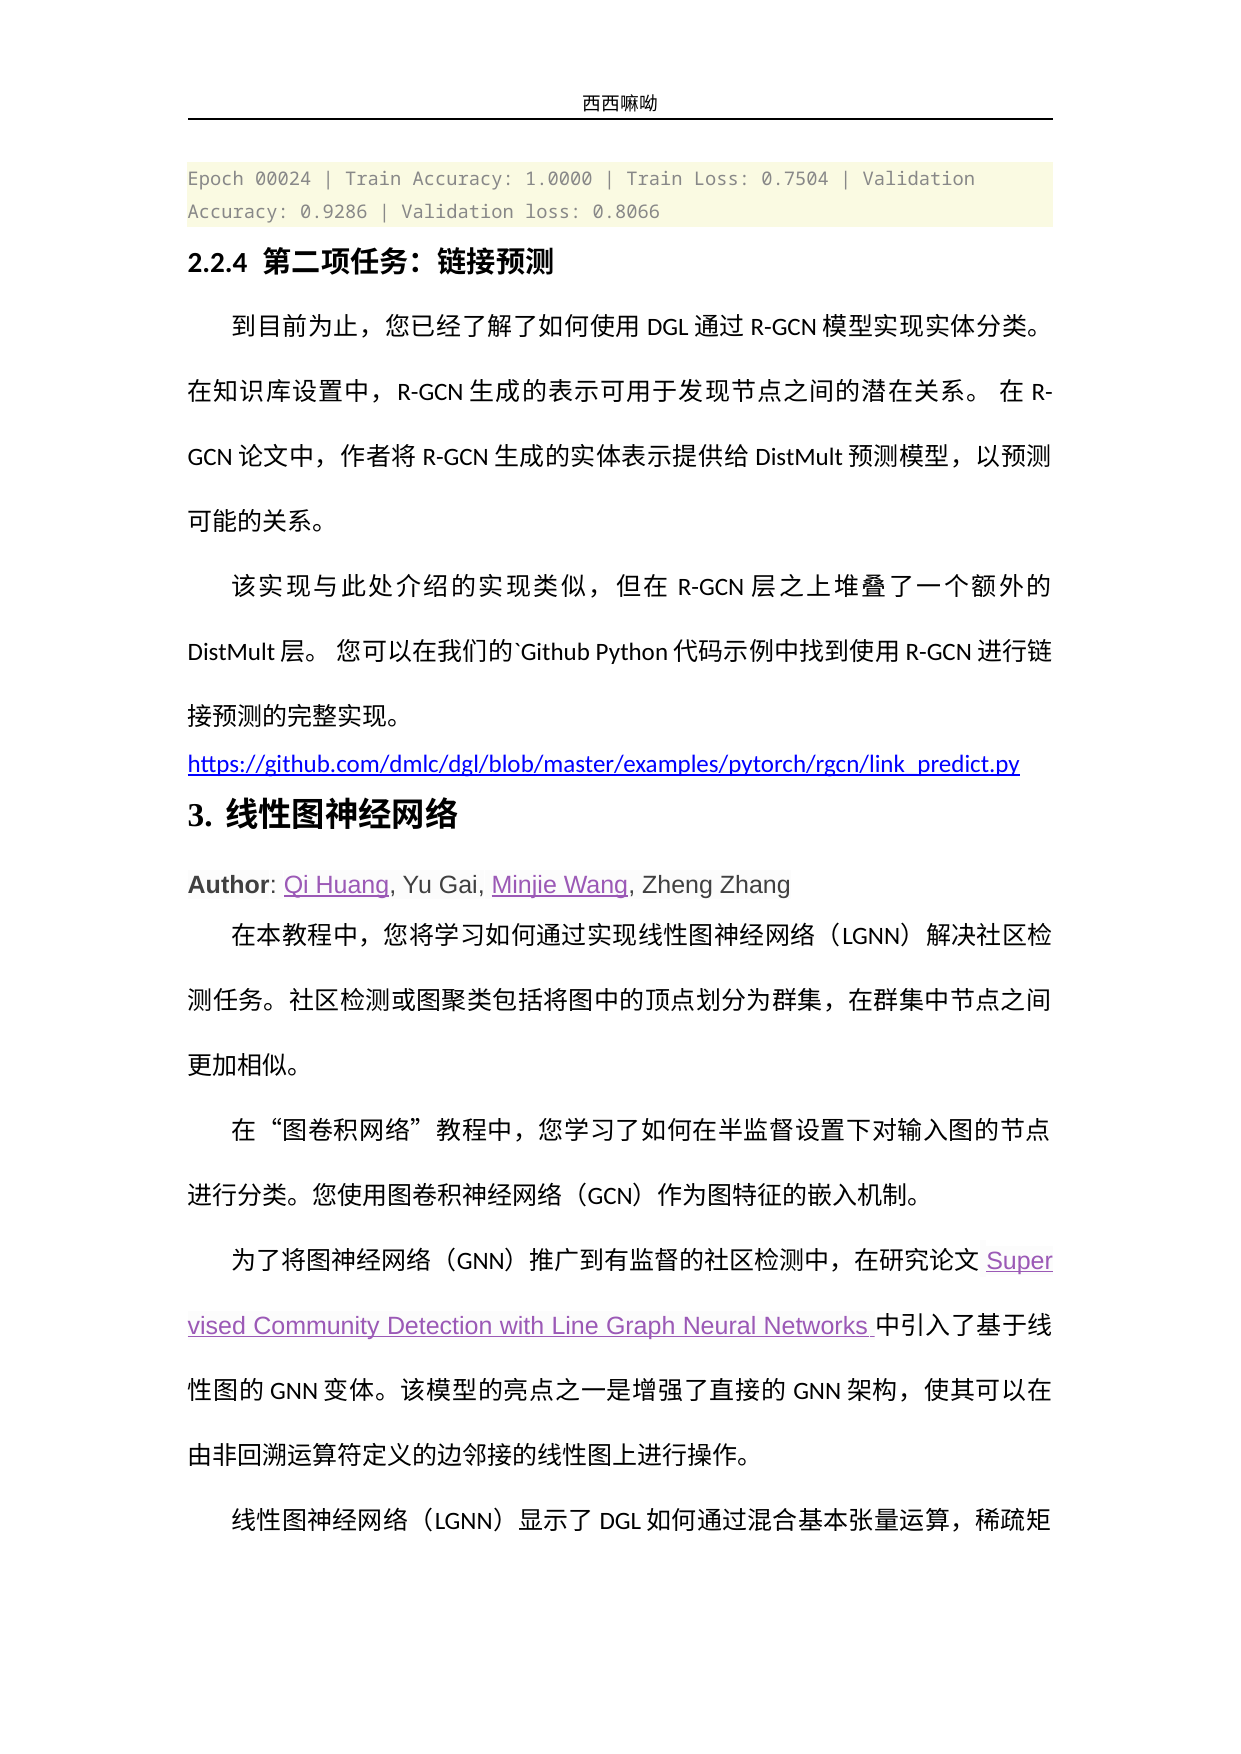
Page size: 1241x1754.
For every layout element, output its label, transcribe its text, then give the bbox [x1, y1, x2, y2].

text https://github.com/dmlc/dgl/blob/master/examples/pytorch/rgcn/link_predict.py [187, 747, 1053, 779]
text 该实现与此处介绍的实现类似，但在R-GCN层之上堆叠了一个额外的DistMult层。 您可以在我们的`Github Python代码示例中找到使用R-GCN进行链接预测的完整实现。 [187, 552, 1053, 747]
text 在“图卷积网络”教程中，您学习了如何在半监督设置下对输入图的节点进行分类。您使用图卷积神经网络（GCN）作为图特征的嵌入机制。 [187, 1096, 1053, 1226]
subtitle 第二项任务：链接预测 [187, 227, 1053, 292]
text Author: Qi Huang, Yu Gai, Minjie Wang, Zheng Zhang [187, 868, 1053, 901]
text 为了将图神经网络（GNN）推广到有监督的社区检测中，在研究论文 Supervised Community Detection with Line Graph Neural Networks中引入了基于线性图的GNN变体。该模型的亮点之一是增强了直接的GNN架构，使其可以在由非回溯运算符定义的边邻接的线性图上进行操作。 [187, 1226, 1053, 1486]
subtitle 线性图神经网络 [187, 779, 1053, 844]
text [187, 1486, 1053, 1551]
text 到目前为止，您已经了解了如何使用DGL通过R-GCN模型实现实体分类。 在知识库设置中，R-GCN生成的表示可用于发现节点之间的潜在关系。 在R-GCN论文中，作者将R-GCN生成的实体表示提供给DistMult预测模型，以预测可能的关系。 [187, 292, 1053, 552]
text 在本教程中，您将学习如何通过实现线性图神经网络（LGNN）解决社区检测任务。社区检测或图聚类包括将图中的顶点划分为群集，在群集中节点之间更加相似。 [187, 901, 1053, 1096]
text Epoch 00024 | Train Accuracy: 1.0000 | Train Loss: 0.7504 | Validation Accuracy: 0.9286 | Validation loss: 0.8066 [187, 162, 1053, 227]
